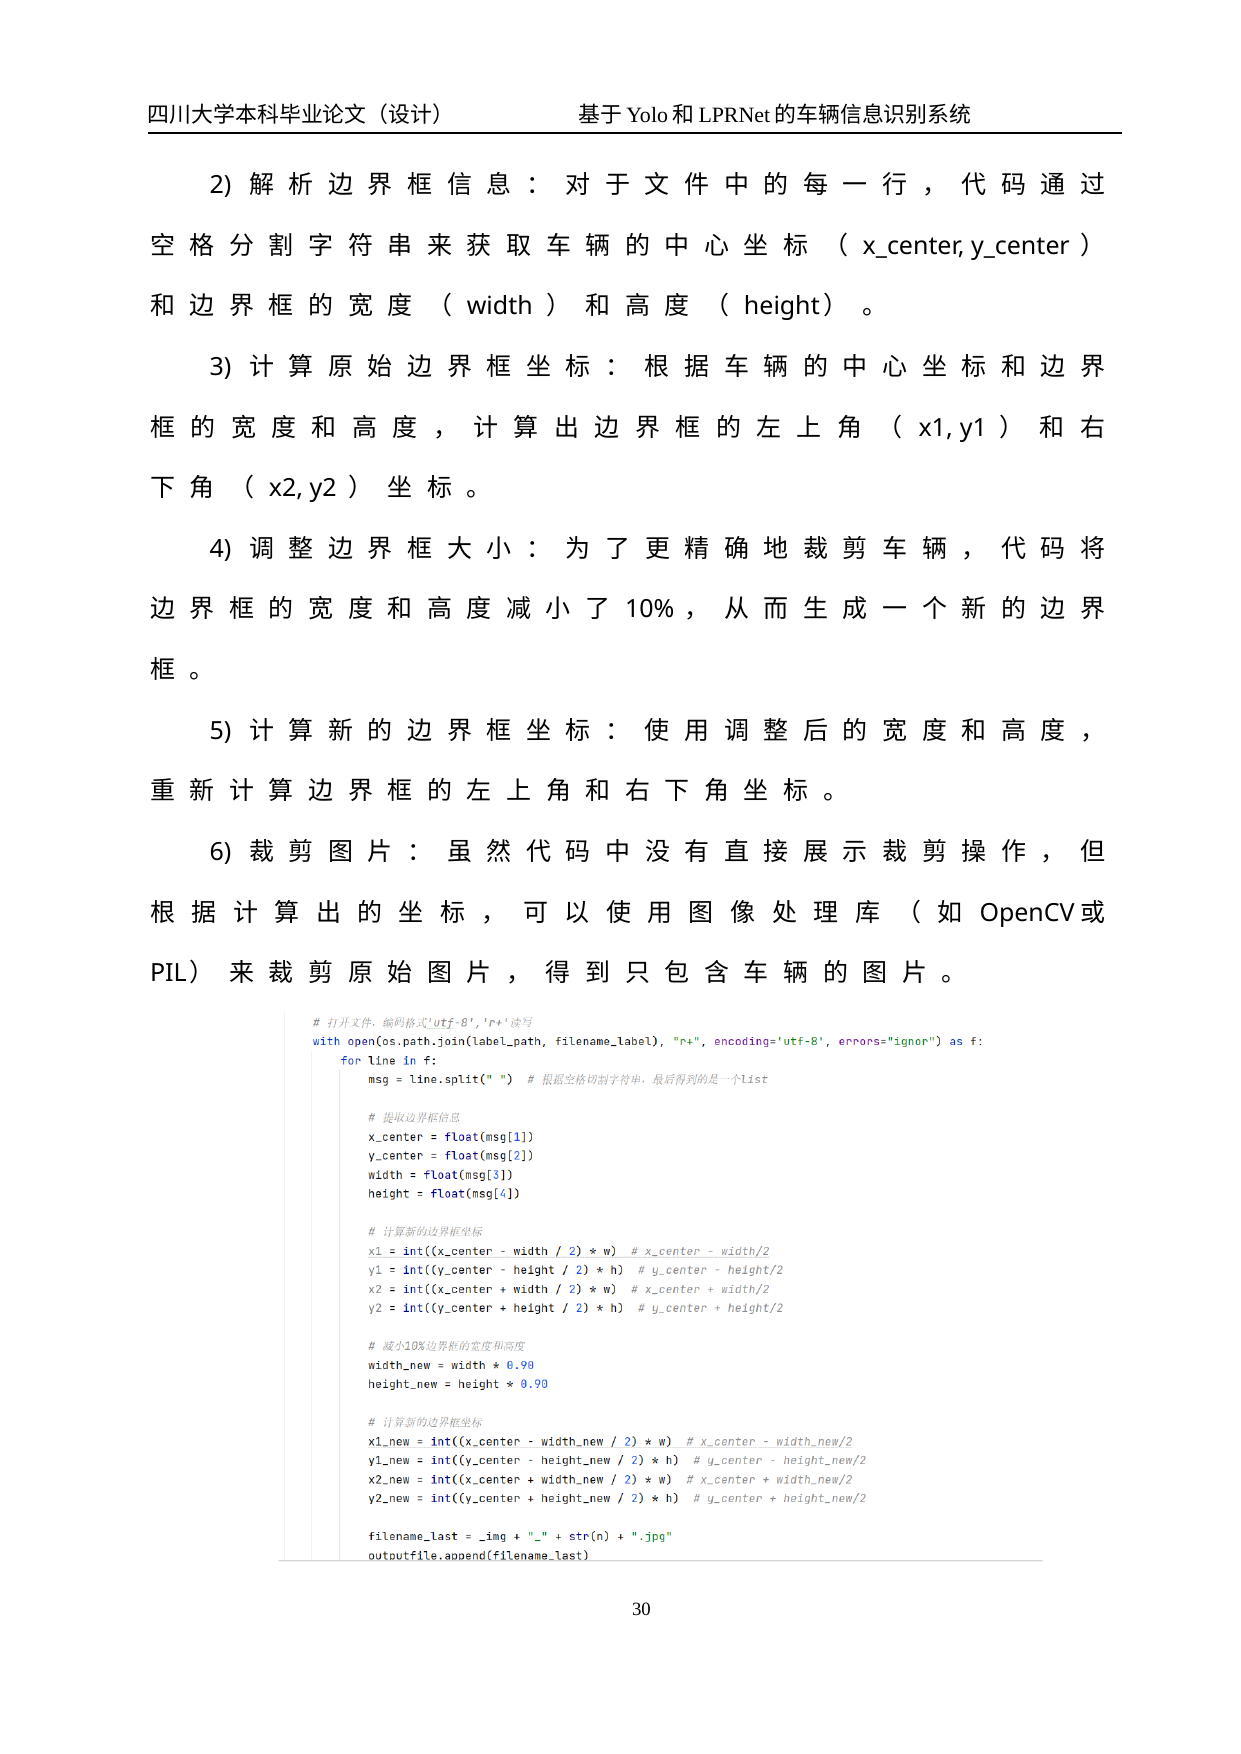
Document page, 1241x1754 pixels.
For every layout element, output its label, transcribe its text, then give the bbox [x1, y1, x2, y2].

text 4)调整边界框大小：为了更精确地裁剪车辆，代码将边界框的宽度和高度减小了10%，从而生成一个新的边界框。 [150, 516, 1120, 698]
text 5)计算新的边界框坐标：使用调整后的宽度和高度，重新计算边界框的左上角和右下角坐标。 [150, 698, 1120, 819]
text 3)计算原始边界框坐标：根据车辆的中心坐标和边界框的宽度和高度，计算出边界框的左上角（x1, y1）和右下角（x2, y2）坐标。 [150, 334, 1120, 516]
text 6)裁剪图片：虽然代码中没有直接展示裁剪操作，但根据计算出的坐标，可以使用图像处理库（如OpenCV或PIL）来裁剪原始图片，得到只包含车辆的图片。 [150, 819, 1120, 1001]
text 2)解析边界框信息：对于文件中的每一行，代码通过空格分割字符串来获取车辆的中心坐标（x_center, y_center）和边界框的宽度（width）和高度（height）。 [150, 152, 1120, 334]
picture [278, 1011, 1043, 1562]
